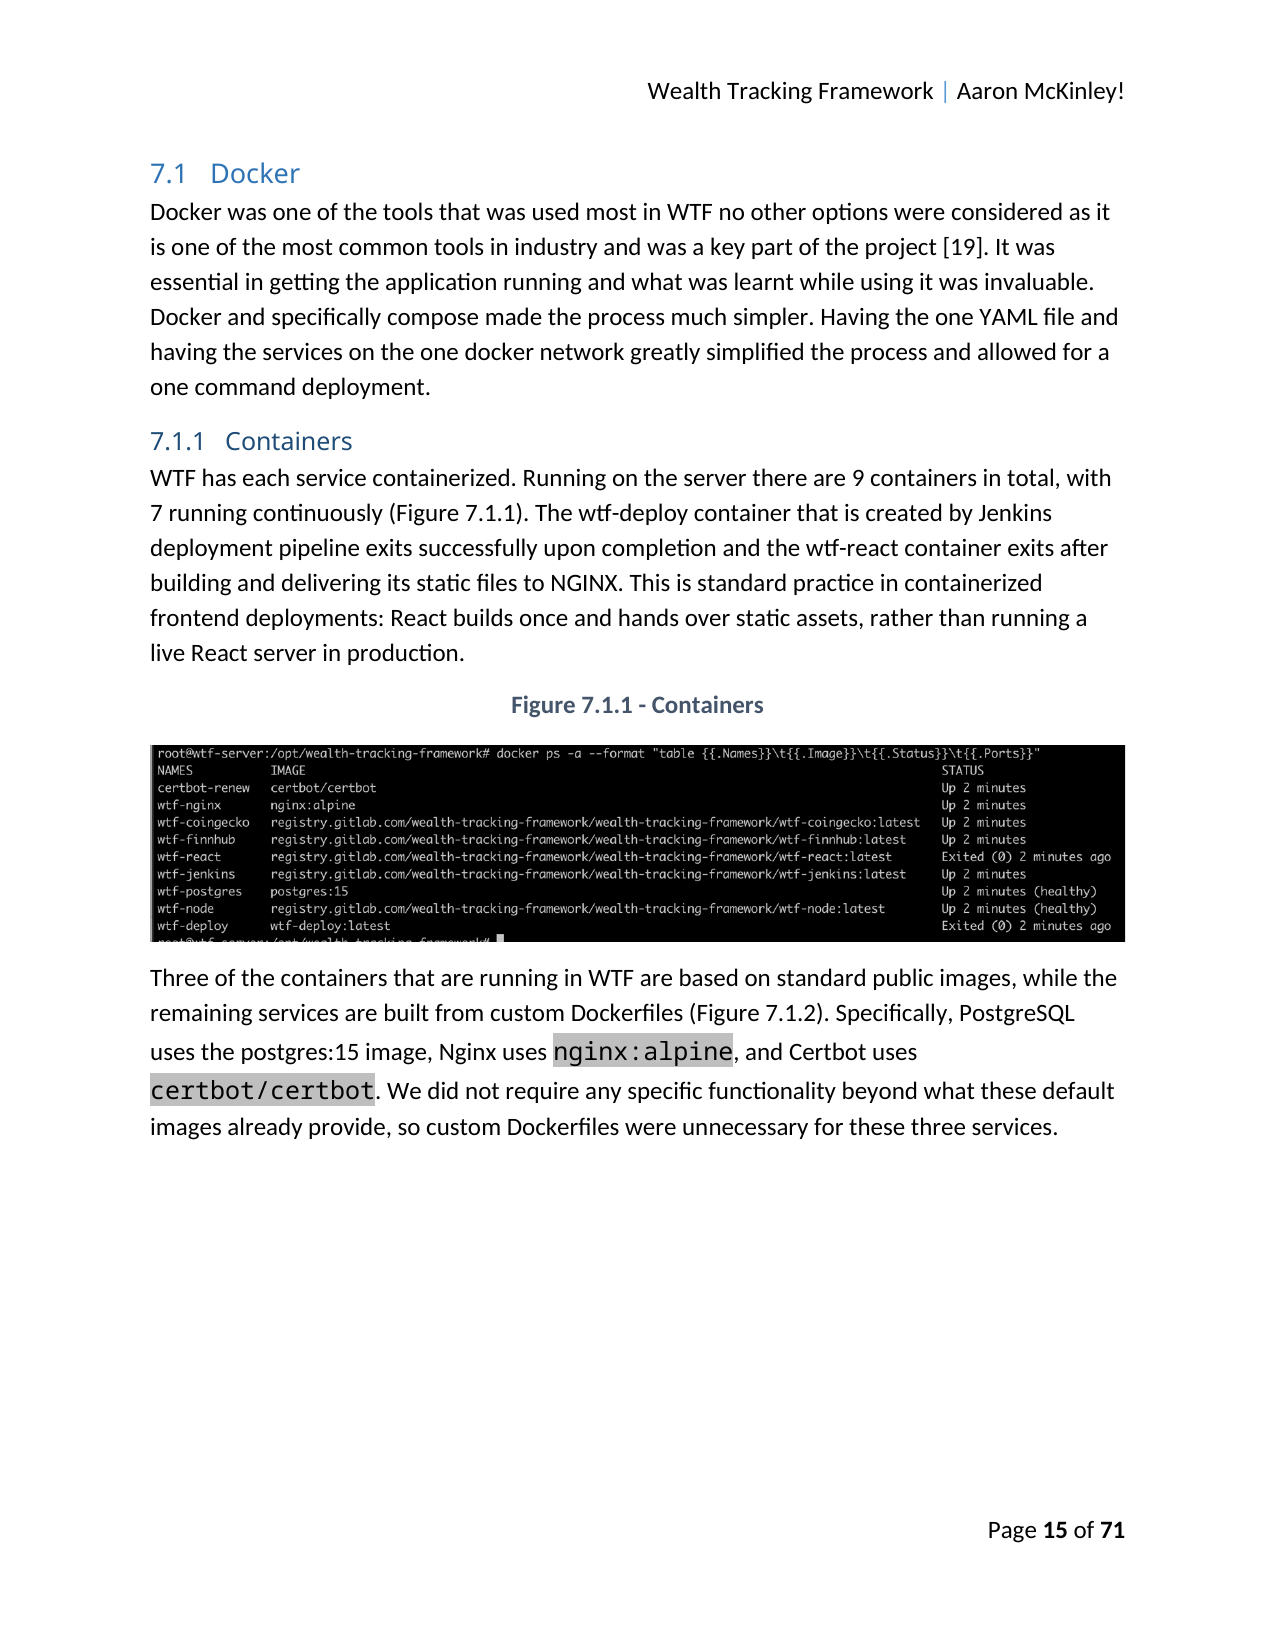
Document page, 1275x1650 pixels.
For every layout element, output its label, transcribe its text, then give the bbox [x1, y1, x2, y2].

text Three of the containers that are running in WTF are based on standard public images, while the remaining services are built from custom Dockerfiles (Figure 7.1.2). Specifically, PostgreSQL uses the postgres:15 image, Nginx uses nginx:alpine, and Certbot uses certbot/certbot. We did not require any specific functionality beyond what these default images already provide, so custom Dockerfiles were unnecessary for these three services. [150, 963, 1125, 1141]
subtitle Docker [150, 154, 1125, 191]
subtitle Containers [150, 423, 1125, 457]
text Docker was one of the tools that was used most in WTF no other options were considered as it is one of the most common tools in industry and was a key part of the project [19]. It was essential in getting the application running and what was learnt while using it was invaluable. Docker and specifically compose made the process much simpler. Having the one YAML file and having the services on the one docker network greatly simplified the process and allowed for a one command deployment. [150, 197, 1125, 402]
text WTF has each service containerized. Running on the server there are 9 containers in total, with 7 running continuously (Figure 7.1.1). The wtf-deploy container that is created by Jenkins deployment pipeline exits successfully upon completion and the wtf-react container exits after building and delivering its static files to NGINX. This is standard practice in containerized frontend deployments: React builds once and hands over static assets, rather than running a live React server in production. [150, 462, 1125, 668]
picture [150, 745, 1125, 942]
